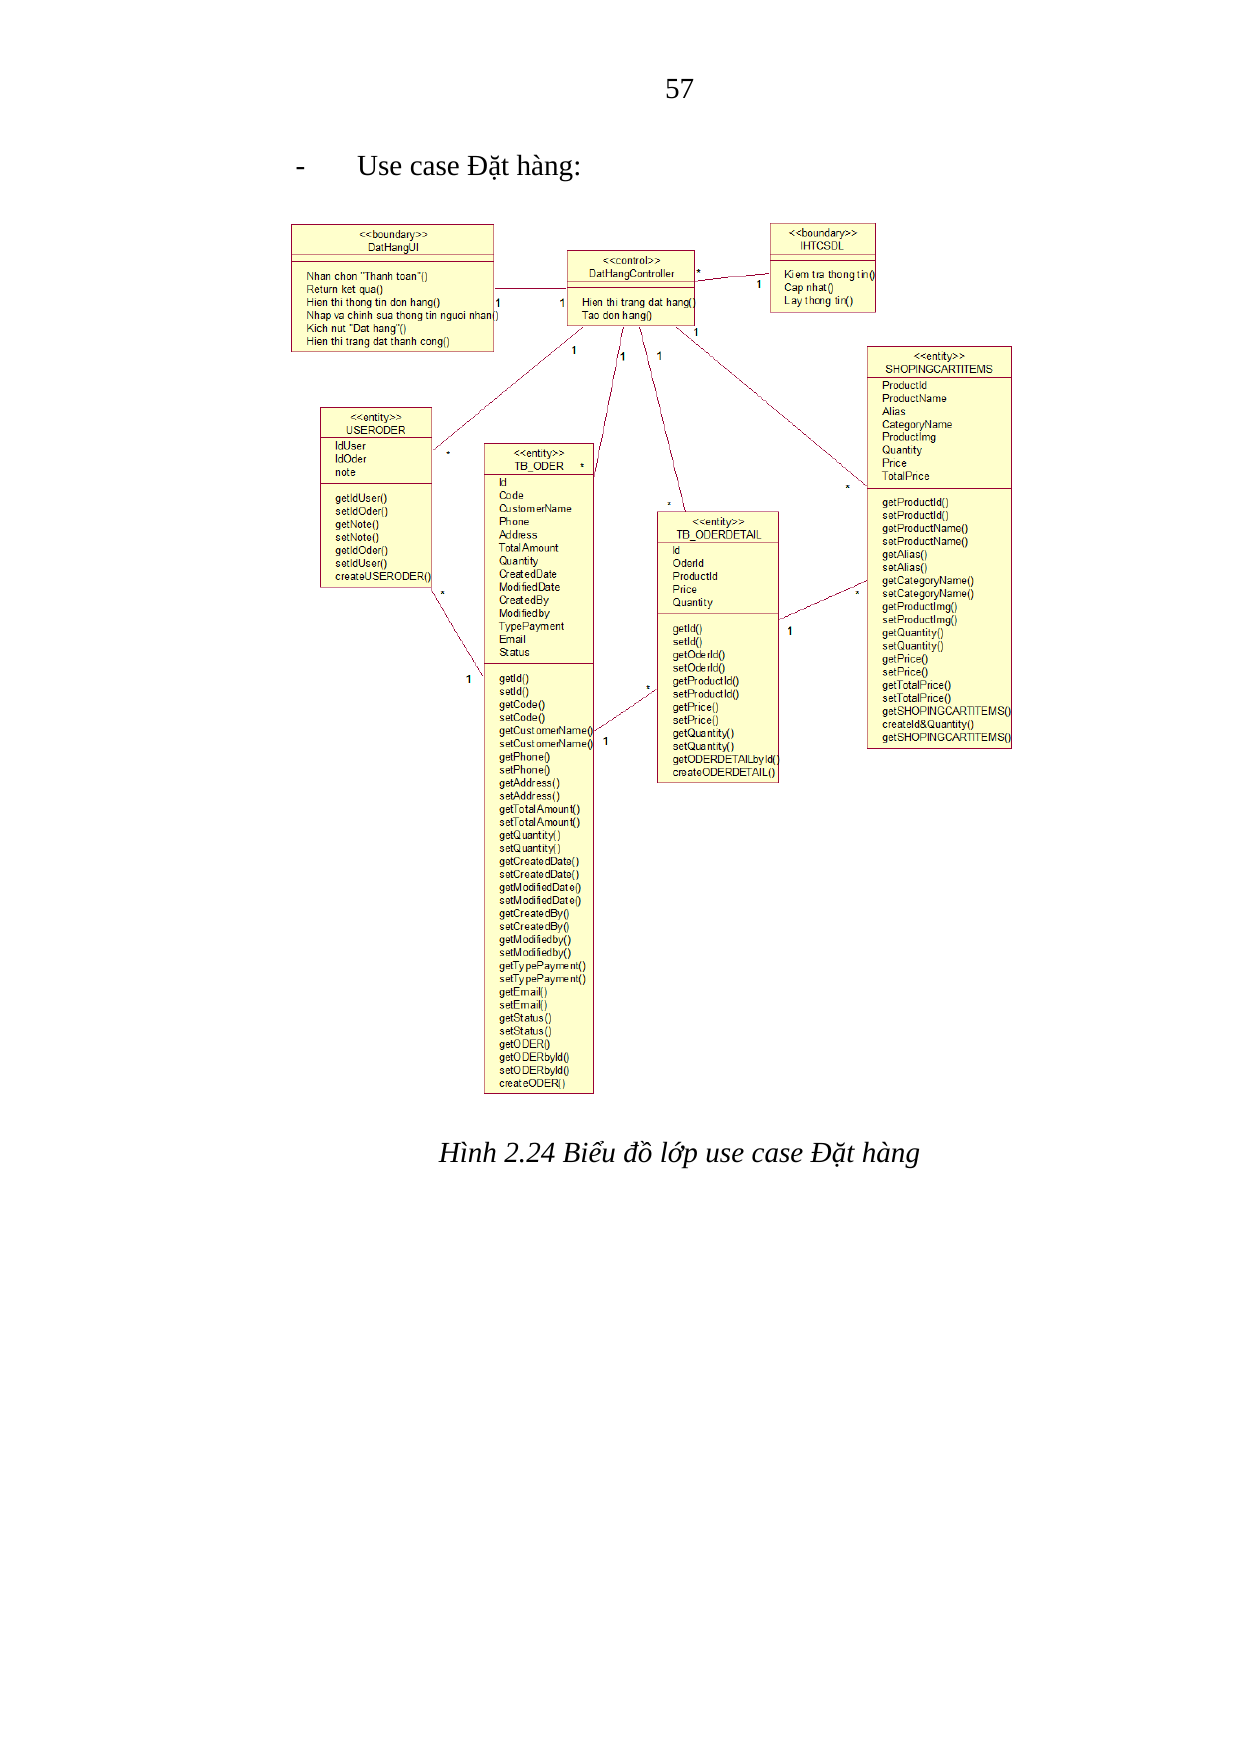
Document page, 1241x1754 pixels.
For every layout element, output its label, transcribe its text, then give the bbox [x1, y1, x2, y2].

list Use case Đặt hàng: [266, 148, 1122, 181]
text Hình 2.24 Biểu đồ lớp use case Đặt hàng [207, 1135, 1122, 1169]
picture [281, 214, 1032, 1102]
